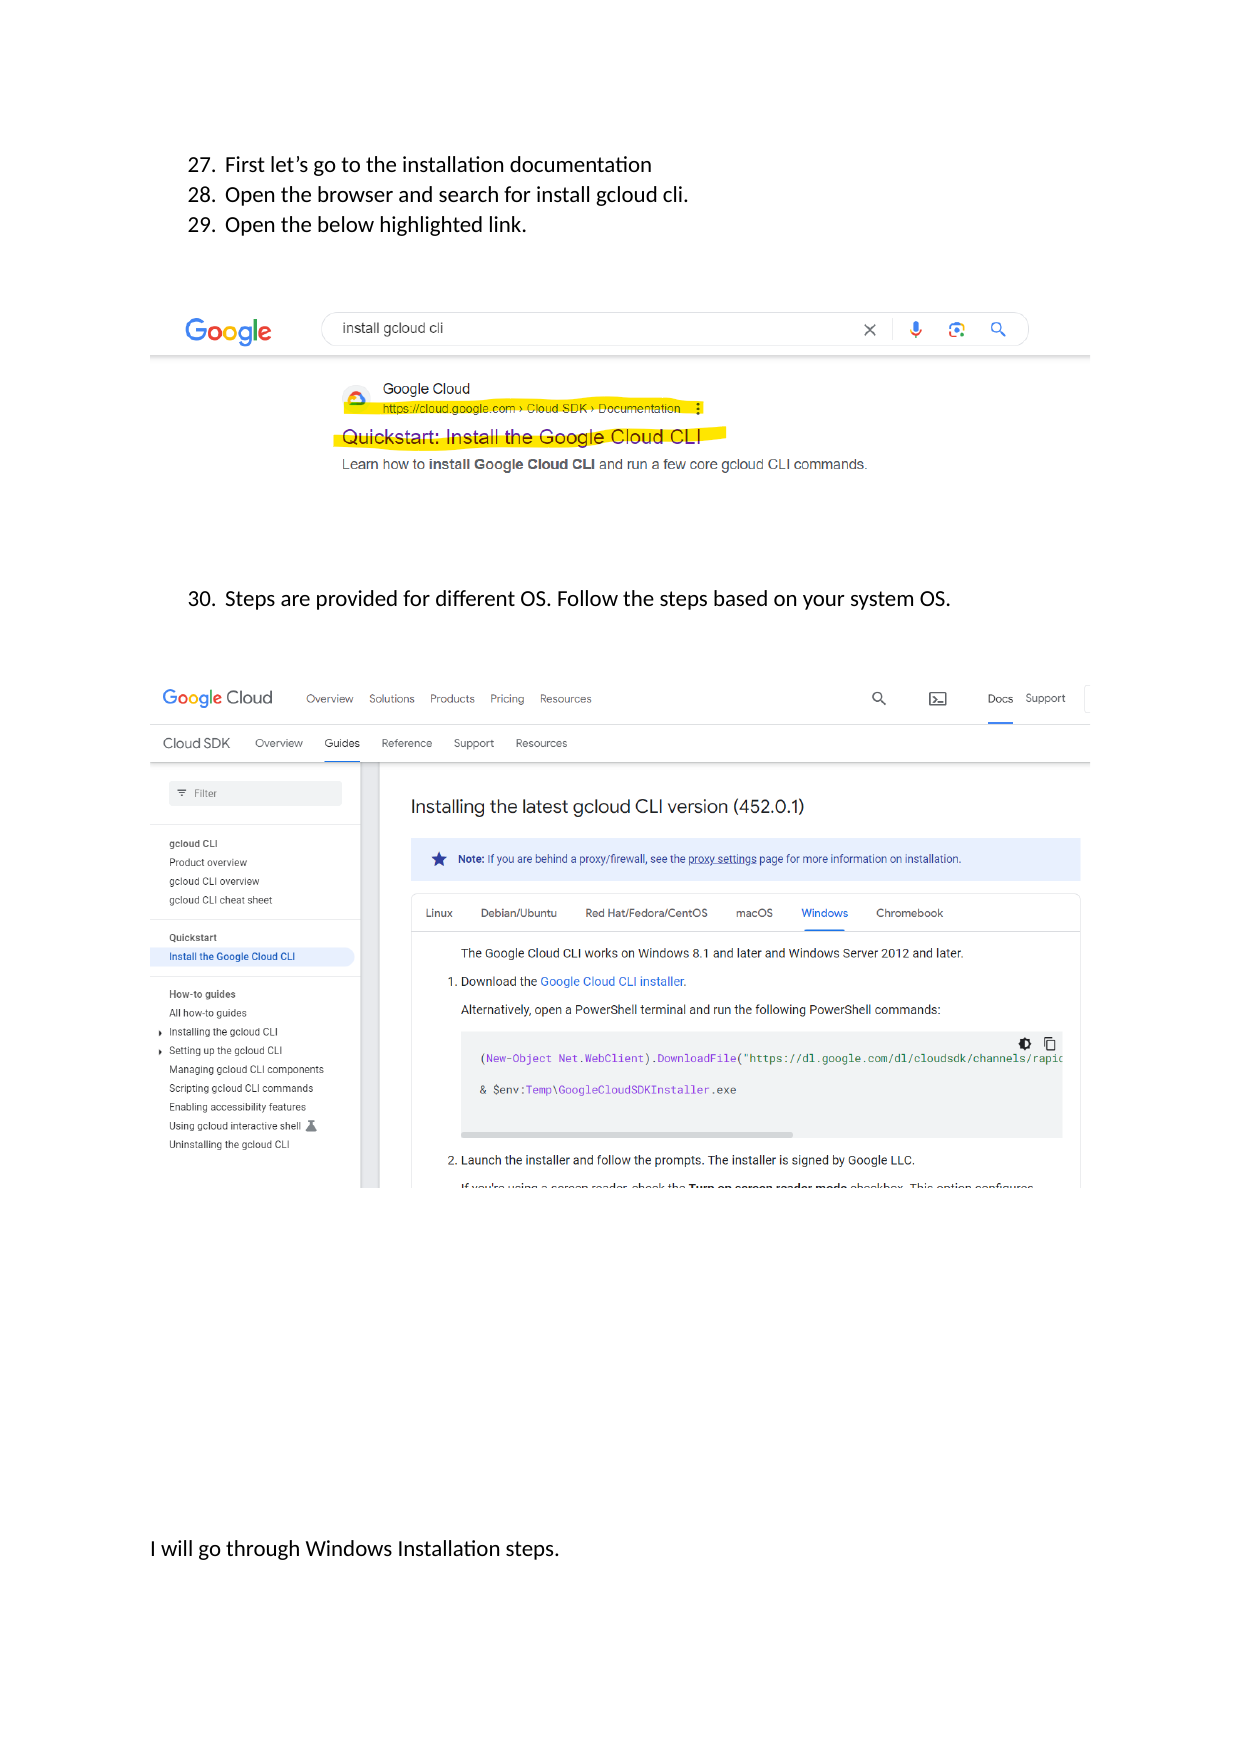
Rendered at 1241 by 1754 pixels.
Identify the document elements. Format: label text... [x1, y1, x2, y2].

picture [150, 304, 1091, 519]
text I will go through Windows Installation steps. [150, 1534, 1090, 1563]
list Open the below highlighted link. [187, 210, 1090, 238]
picture [150, 677, 1091, 1188]
list Open the browser and search for install gcloud cli. [187, 180, 1090, 208]
list First let’s go to the installation documentation [187, 150, 1090, 178]
list Steps are provided for different OS. Follow the steps based on your system OS. [187, 584, 1090, 612]
